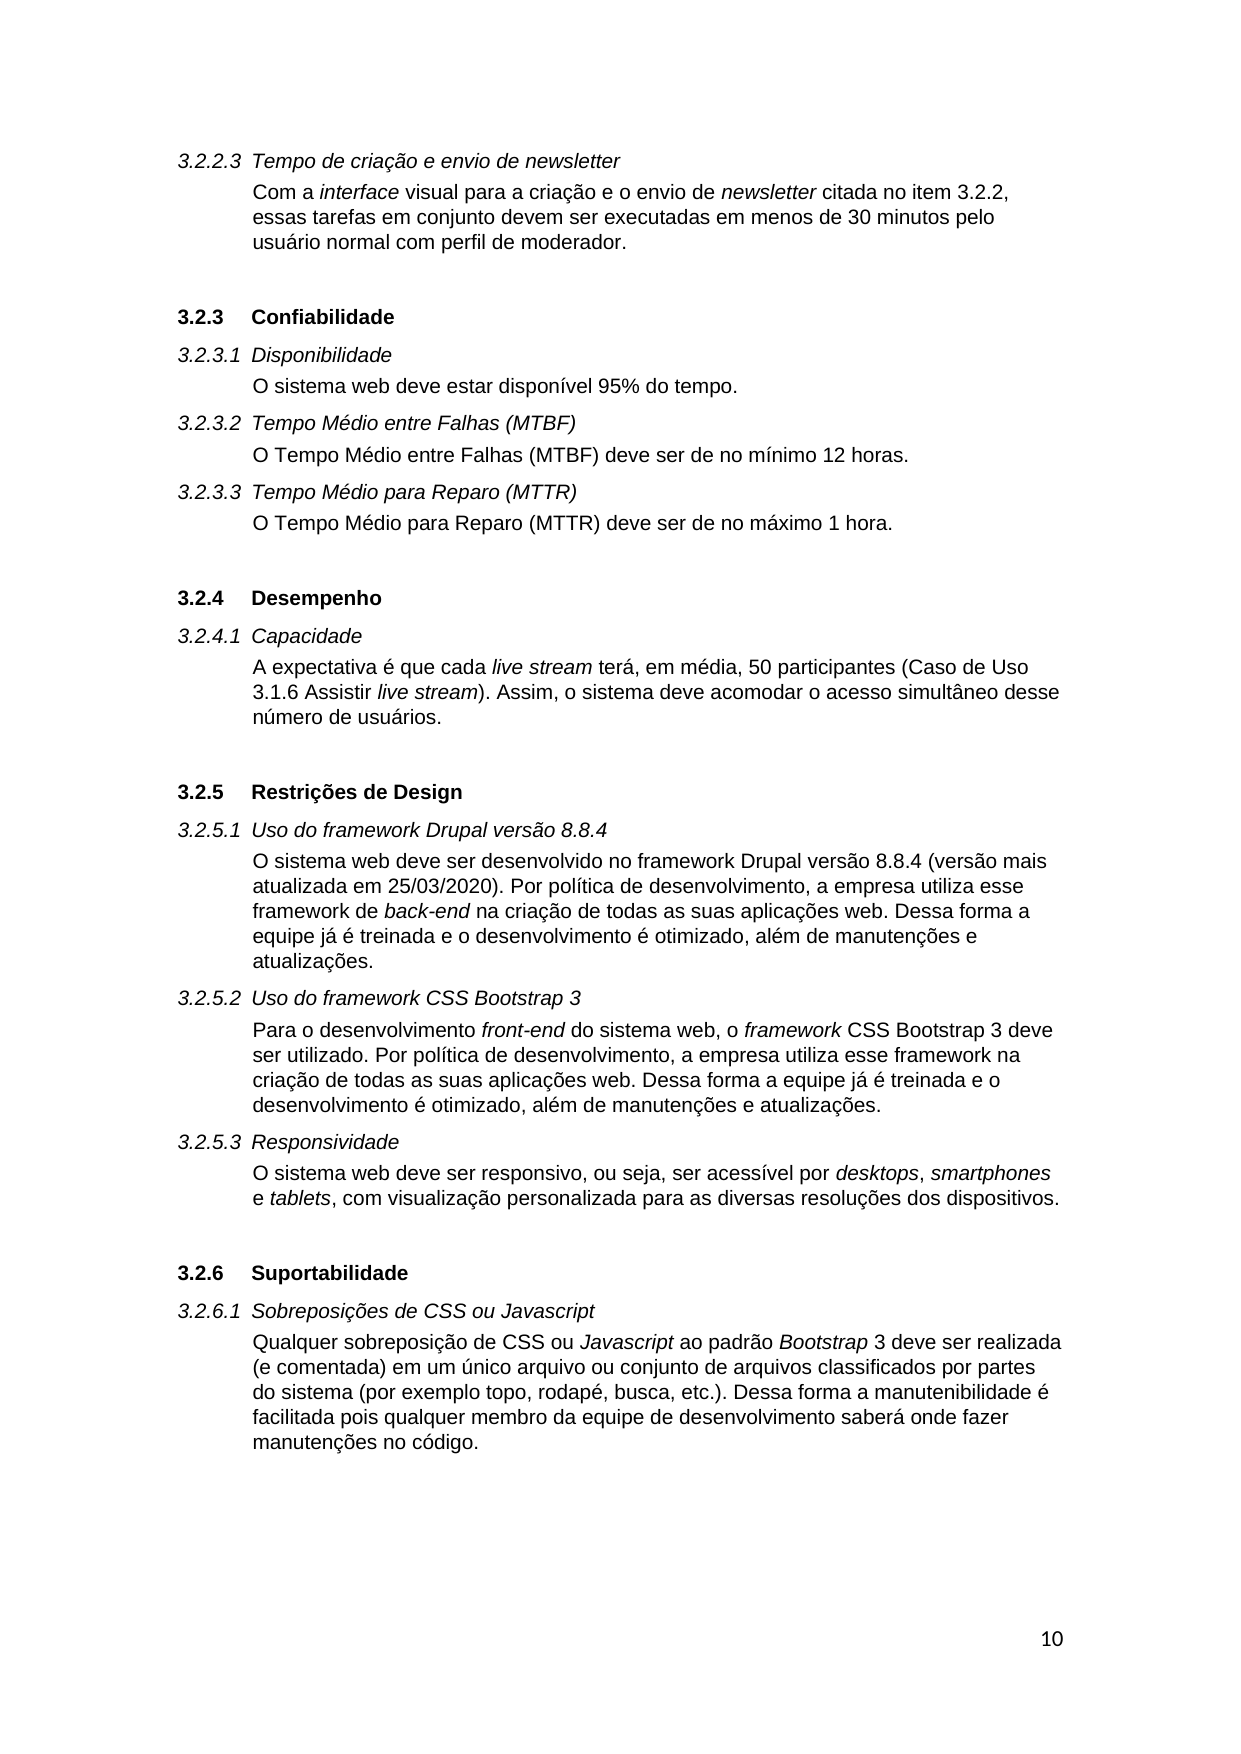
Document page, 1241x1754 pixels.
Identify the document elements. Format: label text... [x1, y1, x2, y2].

subtitle 3.2.5 Restrições de Design [177, 779, 1063, 804]
subtitle 3.2.4.1 Capacidade [177, 623, 1063, 648]
subtitle 3.2.3.2 Tempo Médio entre Falhas (MTBF) [177, 410, 1063, 435]
subtitle 3.2.3.1 Disponibilidade [177, 341, 1063, 366]
text O sistema web deve estar disponível 95% do tempo. [252, 373, 1063, 398]
subtitle 3.2.4 Desempenho [177, 585, 1063, 610]
text O Tempo Médio entre Falhas (MTBF) deve ser de no mínimo 12 horas. [252, 441, 1063, 466]
subtitle 3.2.6.1 Sobreposições de CSS ou Javascript [177, 1298, 1063, 1323]
subtitle 3.2.5.3 Responsividade [177, 1129, 1063, 1154]
text O sistema web deve ser desenvolvido no framework Drupal versão 8.8.4 (versão mais atualizada em 25/03/2020). Por política de desenvolvimento, a empresa utiliza esse framework de back-end na criação de todas as suas aplicações web. Dessa forma a equipe já é treinada e o desenvolvimento é otimizado, além de manutenções e atualizações. [252, 848, 1063, 973]
text O sistema web deve ser responsivo, ou seja, ser acessível por desktops, smartphones e tablets, com visualização personalizada para as diversas resoluções dos dispositivos. [252, 1160, 1063, 1210]
subtitle 3.2.5.1 Uso do framework Drupal versão 8.8.4 [177, 816, 1063, 841]
subtitle 3.2.2.3 Tempo de criação e envio de newsletter [177, 148, 1063, 173]
text O Tempo Médio para Reparo (MTTR) deve ser de no máximo 1 hora. [252, 510, 1063, 535]
subtitle 3.2.3 Confiabilidade [177, 304, 1063, 329]
subtitle 3.2.3.3 Tempo Médio para Reparo (MTTR) [177, 479, 1063, 504]
subtitle 3.2.6 Suportabilidade [177, 1260, 1063, 1285]
subtitle 3.2.5.2 Uso do framework CSS Bootstrap 3 [177, 985, 1063, 1010]
text Com a interface visual para a criação e o envio de newsletter citada no item 3.2.2, essas tarefas em conjunto devem ser executadas em menos de 30 minutos pelo usuário normal com perfil de moderador. [252, 179, 1063, 254]
text Qualquer sobreposição de CSS ou Javascript ao padrão Bootstrap 3 deve ser realizada (e comentada) em um único arquivo ou conjunto de arquivos classificados por partes do sistema (por exemplo topo, rodapé, busca, etc.). Dessa forma a manutenibilidade é facilitada pois qualquer membro da equipe de desenvolvimento saberá onde fazer manutenções no código. [252, 1329, 1063, 1454]
text A expectativa é que cada live stream terá, em média, 50 participantes (Caso de Uso 3.1.6 Assistir live stream). Assim, o sistema deve acomodar o acesso simultâneo desse número de usuários. [252, 654, 1063, 729]
text Para o desenvolvimento front-end do sistema web, o framework CSS Bootstrap 3 deve ser utilizado. Por política de desenvolvimento, a empresa utiliza esse framework na criação de todas as suas aplicações web. Dessa forma a equipe já é treinada e o desenvolvimento é otimizado, além de manutenções e atualizações. [252, 1016, 1063, 1116]
